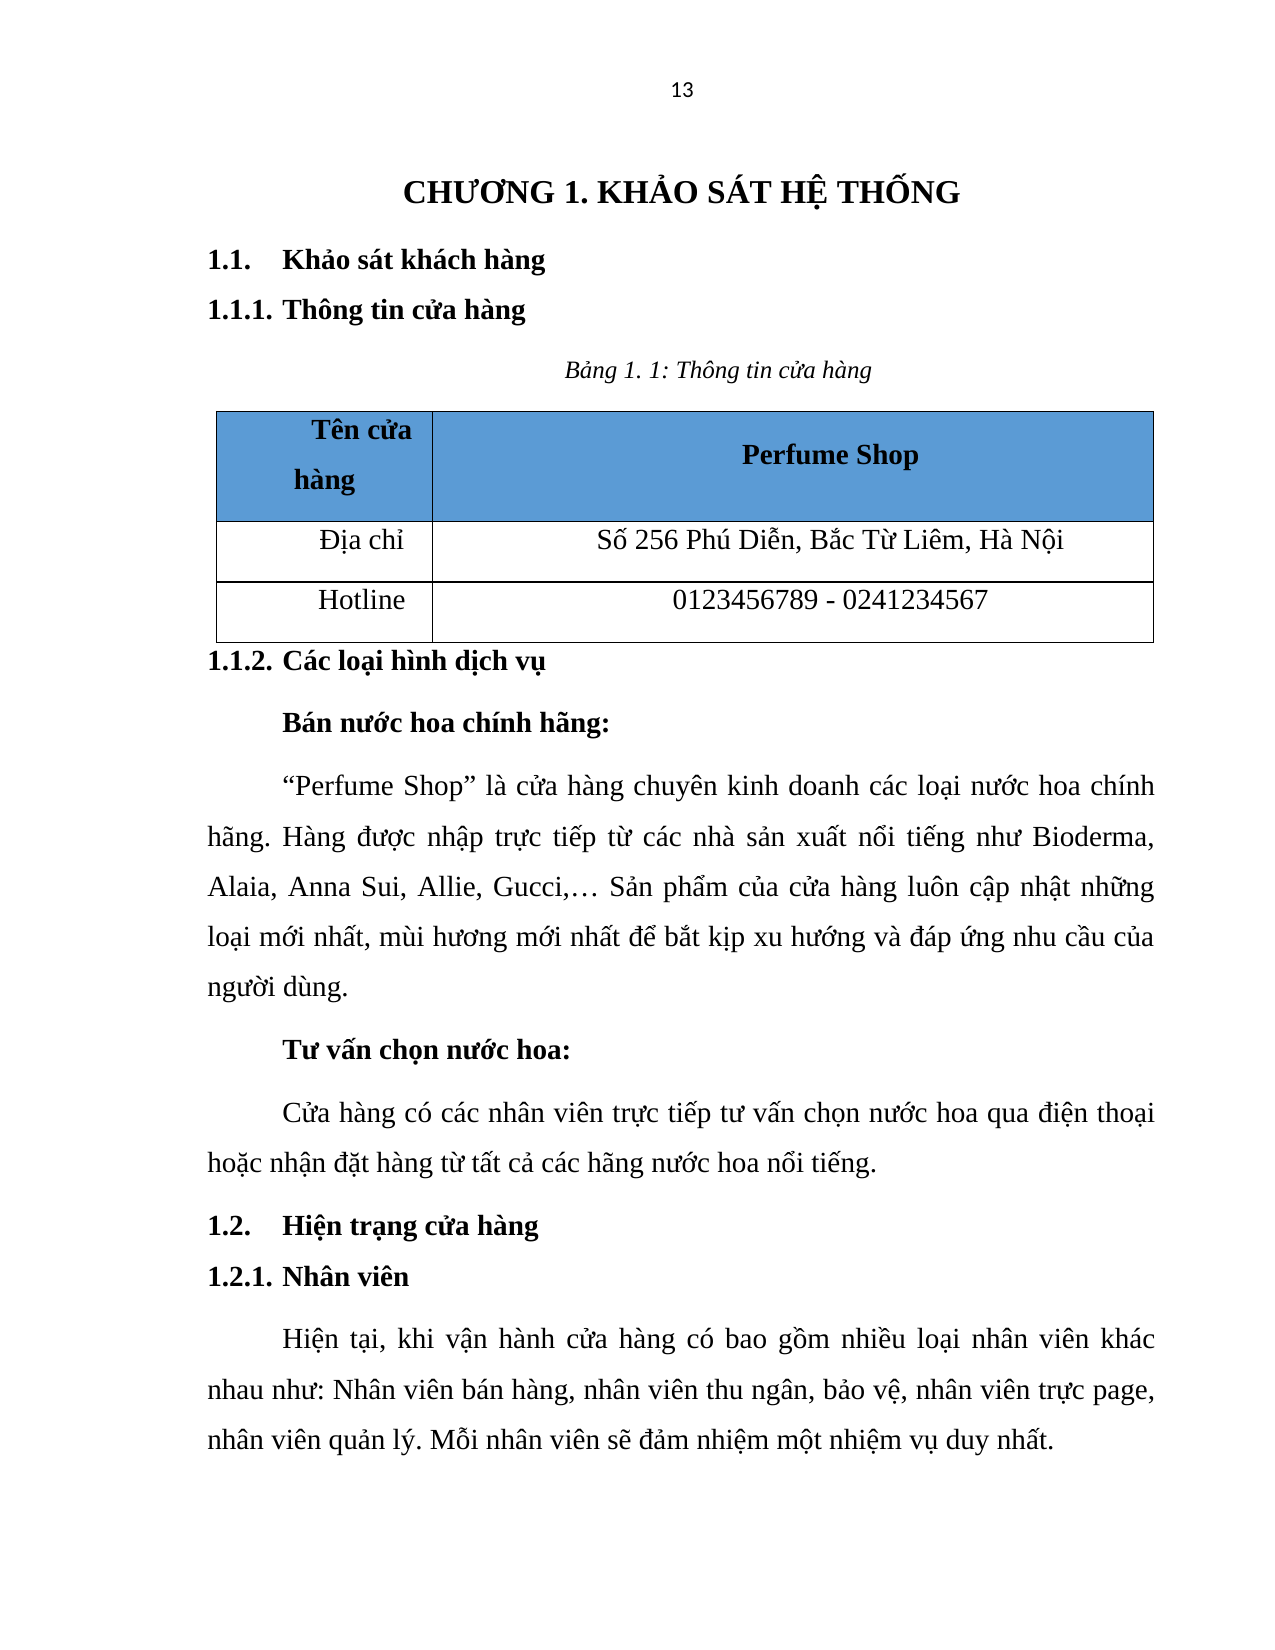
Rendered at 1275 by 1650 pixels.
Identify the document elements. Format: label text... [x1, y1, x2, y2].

text Hiện tại, khi vận hành cửa hàng có bao gồm nhiều loại nhân viên khác nhau như: Nhân viên bán hàng, nhân viên thu ngân, bảo vệ, nhân viên trực page, nhân viên quản lý. Mỗi nhân viên sẽ đảm nhiệm một nhiệm vụ duy nhất. [207, 1321, 1156, 1456]
text Bán nước hoa chính hãng: [207, 706, 1156, 739]
table_cell Số 256 Phú Diễn, Bắc Từ Liêm, Hà Nội [433, 522, 1153, 581]
text “Perfume Shop” là cửa hàng chuyên kinh doanh các loại nước hoa chính hãng. Hàng được nhập trực tiếp từ các nhà sản xuất nổi tiếng như Bioderma, Alaia, Anna Sui, Allie, Gucci,… Sản phẩm của cửa hàng luôn cập nhật những loại mới nhất, mùi hương mới nhất để bắt kịp xu hướng và đáp ứng nhu cầu của người dùng. [207, 768, 1156, 1003]
text Bảng 1. 1: Thông tin cửa hàng [207, 355, 1156, 384]
table_cell Địa chỉ [217, 522, 432, 581]
list Khảo sát khách hàng [207, 242, 1156, 276]
table_cell Hotline [217, 583, 432, 642]
subtitle CHƯƠNG 1. KHẢO SÁT HỆ THỐNG [207, 172, 1156, 210]
list Thông tin cửa hàng [207, 292, 1156, 326]
text Tư vấn chọn nước hoa: [207, 1032, 1156, 1066]
table_cell 0123456789 - 0241234567 [433, 583, 1153, 642]
list Các loại hình dịch vụ [207, 643, 1156, 676]
list Nhân viên [207, 1259, 1156, 1292]
table_header Perfume Shop [433, 412, 1153, 521]
list Hiện trạng cửa hàng [207, 1208, 1156, 1242]
table_header Tên cửa hàng [217, 412, 432, 521]
text Cửa hàng có các nhân viên trực tiếp tư vấn chọn nước hoa qua điện thoại hoặc nhận đặt hàng từ tất cả các hãng nước hoa nổi tiếng. [207, 1095, 1156, 1179]
